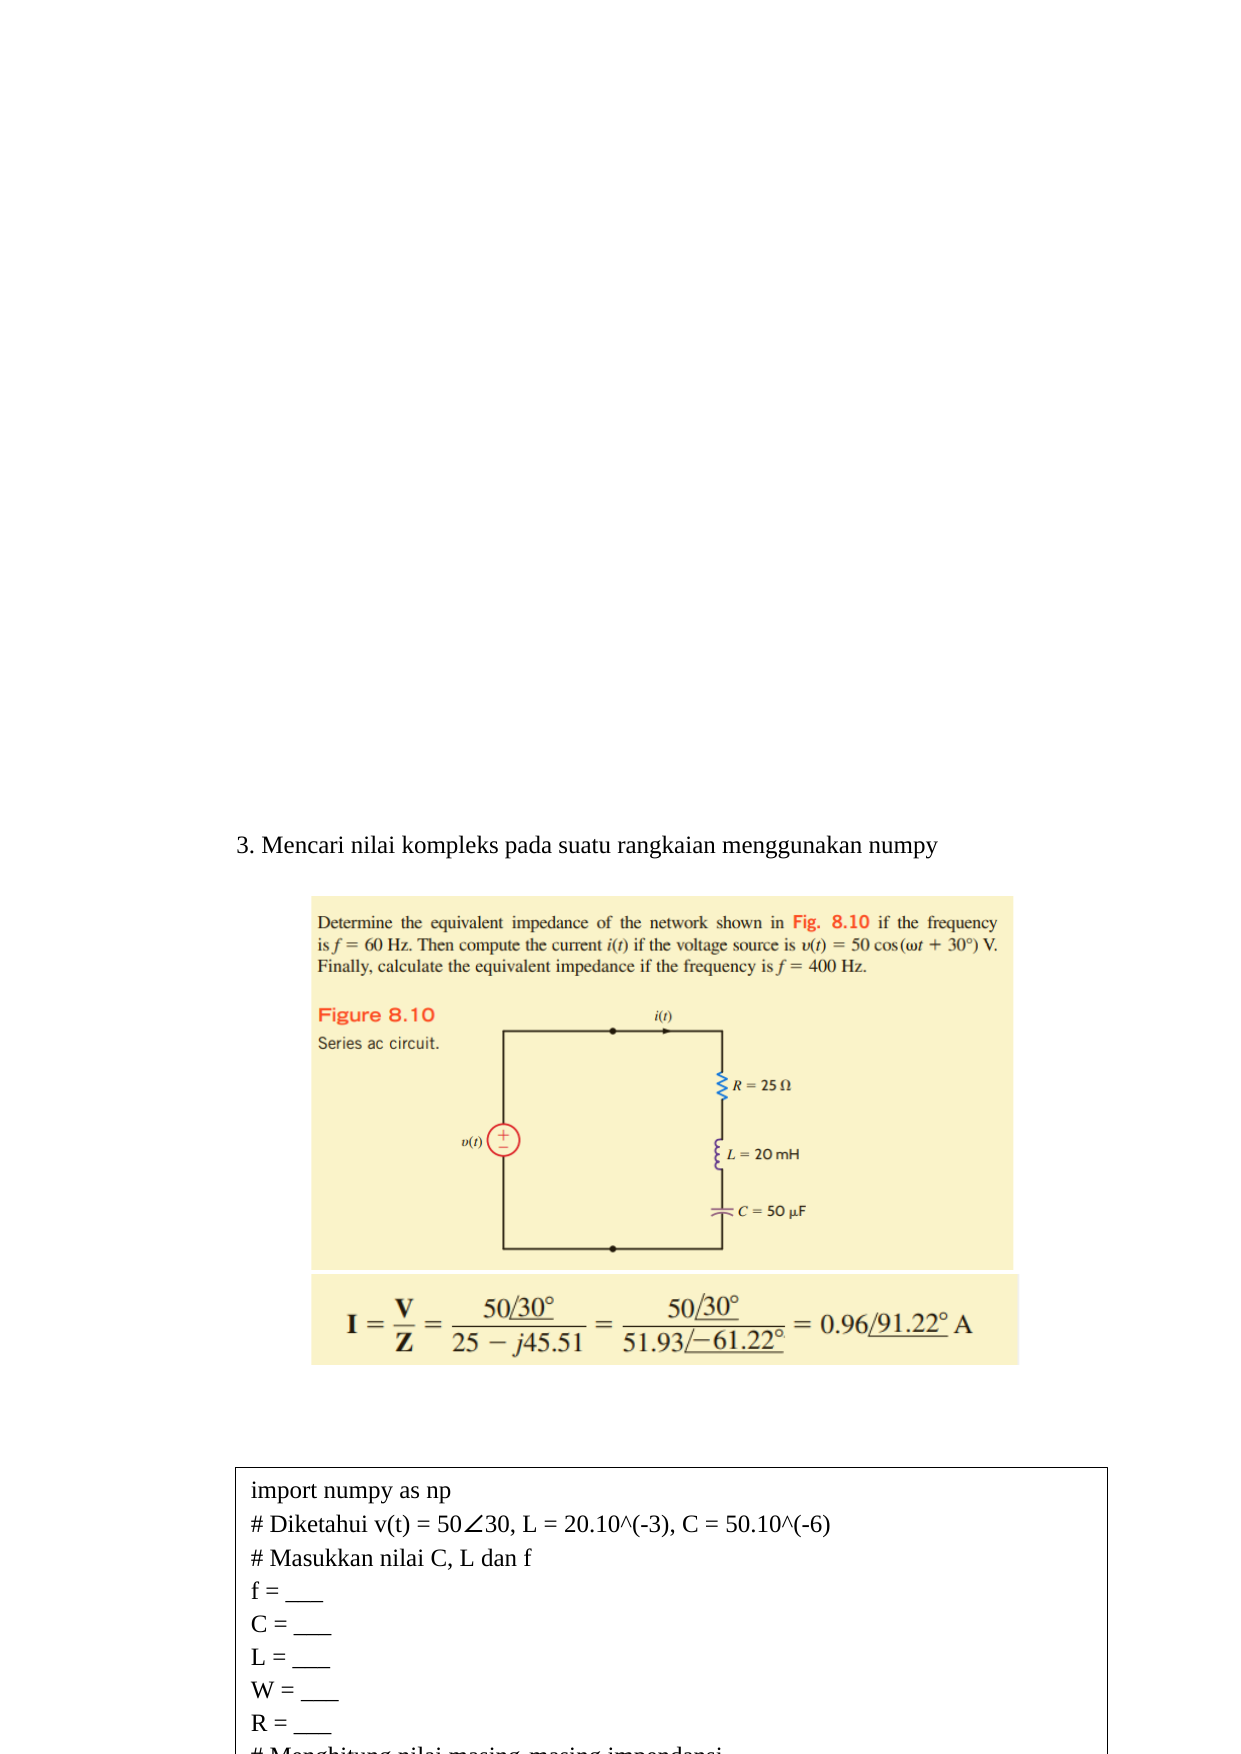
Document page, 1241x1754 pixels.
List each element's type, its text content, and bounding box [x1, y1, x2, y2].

text 3. Mencari nilai kompleks pada suatu rangkaian menggunakan numpy [236, 831, 1063, 859]
picture [311, 896, 1014, 1270]
picture [311, 1274, 1020, 1365]
